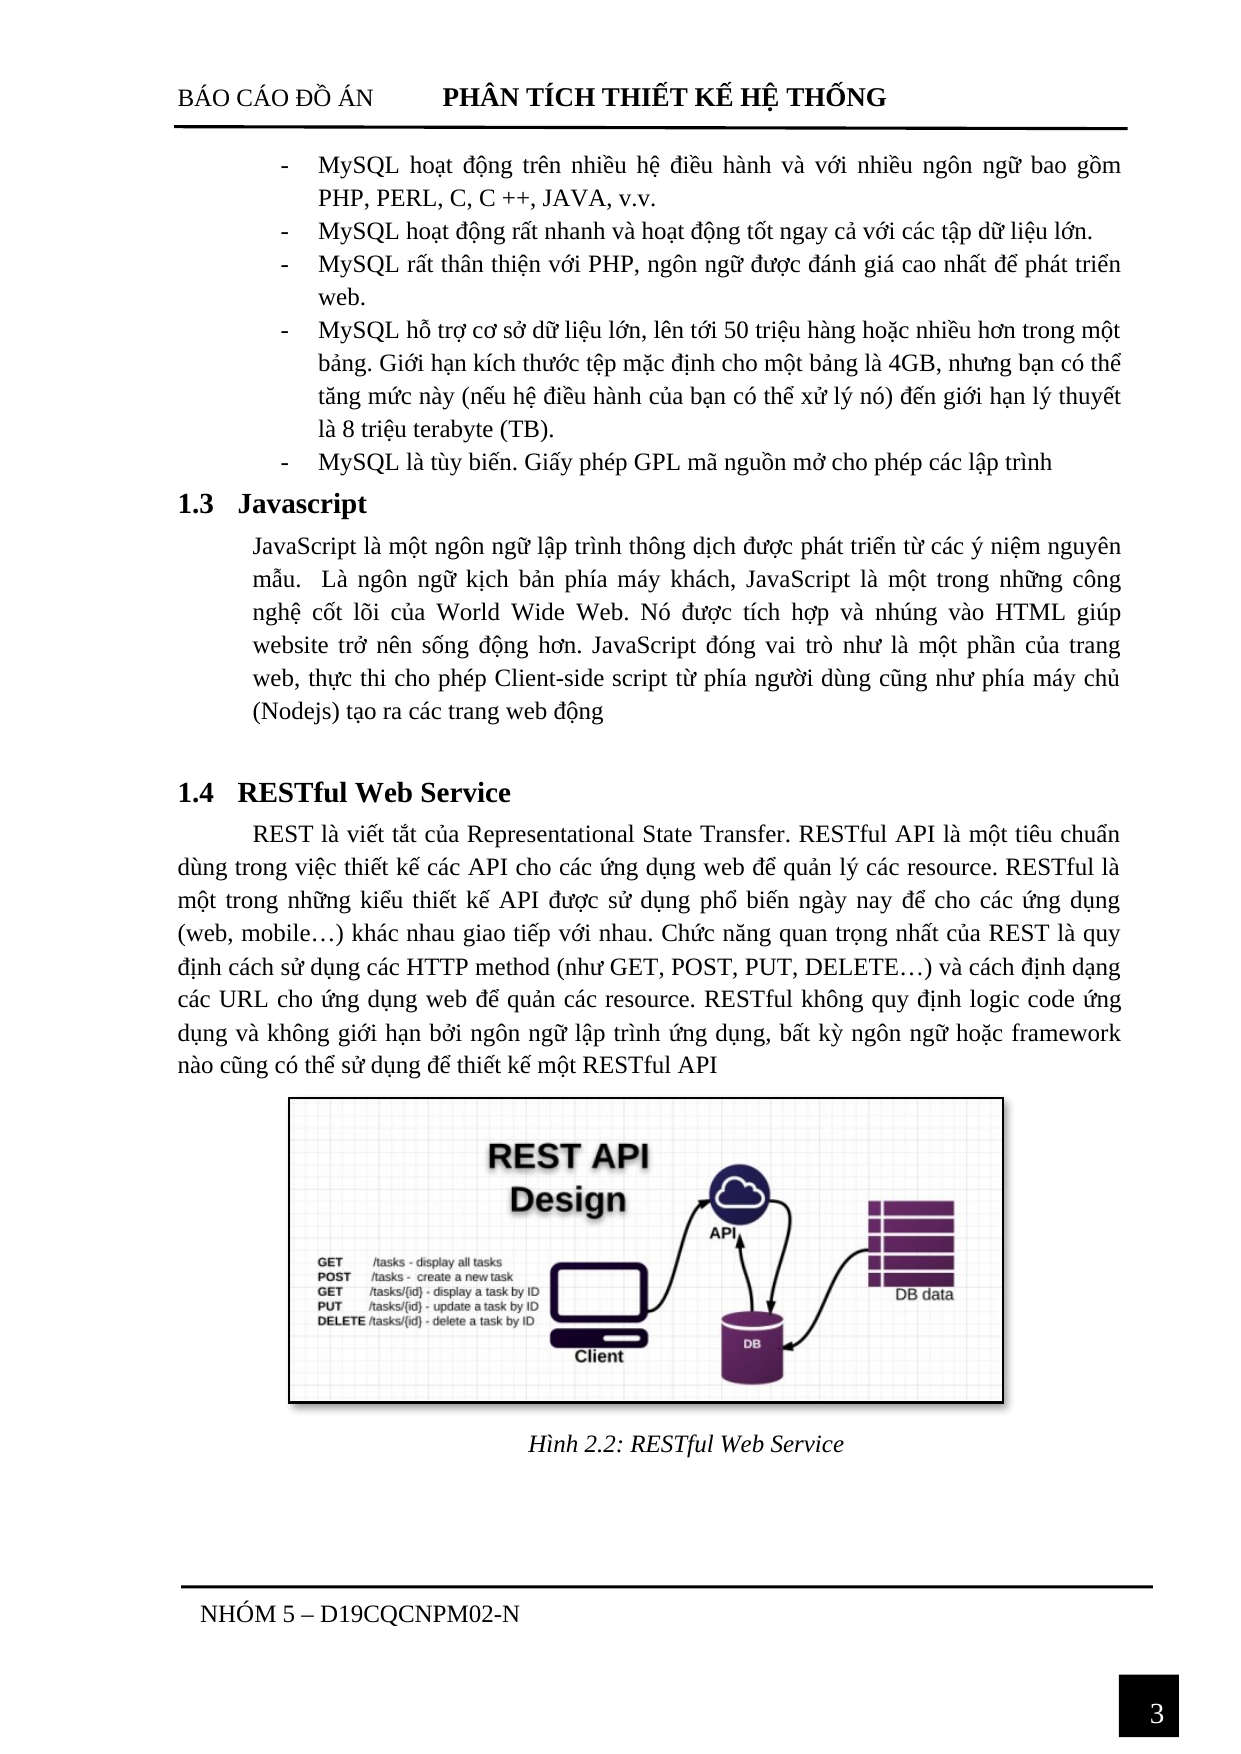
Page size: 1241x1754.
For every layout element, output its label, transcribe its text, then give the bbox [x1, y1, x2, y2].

picture [290, 1099, 1002, 1401]
subtitle Javascript [177, 486, 1122, 520]
list MySQL hoạt động rất nhanh và hoạt động tốt ngay cả với các tập dữ liệu lớn. [280, 216, 1122, 244]
list MySQL hỗ trợ cơ sở dữ liệu lớn, lên tới 50 triệu hàng hoặc nhiều hơn trong một bảng. Giới hạn kích thước tệp mặc định cho một bảng là 4GB, nhưng bạn có thể tăng mức này (nếu hệ điều hành của bạn có thể xử lý nó) đến giới hạn lý thuyết là 8 triệu terabyte (TB). [280, 315, 1122, 443]
text REST là viết tắt của Representational State Transfer. RESTful API là một tiêu chuẩn dùng trong việc thiết kế các API cho các ứng dụng web để quản lý các resource. RESTful là một trong những kiểu thiết kế API được sử dụng phổ biến ngày nay để cho các ứng dụng (web, mobile…) khác nhau giao tiếp với nhau. Chức năng quan trọng nhất của REST là quy định cách sử dụng các HTTP method (như GET, POST, PUT, DELETE…) và cách định dạng các URL cho ứng dụng web để quản các resource. RESTful không quy định logic code ứng dụng và không giới hạn bởi ngôn ngữ lập trình ứng dụng, bất kỳ ngôn ngữ hoặc framework nào cũng có thể sử dụng để thiết kế một RESTful API [177, 819, 1122, 1079]
list MySQL hoạt động trên nhiều hệ điều hành và với nhiều ngôn ngữ bao gồm PHP, PERL, C, C ++, JAVA, v.v. [280, 150, 1122, 212]
list MySQL là tùy biến. Giấy phép GPL mã nguồn mở cho phép các lập trình [280, 447, 1122, 476]
text JavaScript là một ngôn ngữ lập trình thông dịch được phát triển từ các ý niệm nguyên mẫu. Là ngôn ngữ kịch bản phía máy khách, JavaScript là một trong những công nghệ cốt lõi của World Wide Web. Nó được tích hợp và nhúng vào HTML giúp website trở nên sống động hơn. JavaScript đóng vai trò như là một phần của trang web, thực thi cho phép Client-side script từ phía người dùng cũng như phía máy chủ (Nodejs) tạo ra các trang web động [252, 531, 1122, 725]
subtitle RESTful Web Service [177, 775, 1122, 808]
list MySQL rất thân thiện với PHP, ngôn ngữ được đánh giá cao nhất để phát triển web. [280, 249, 1122, 311]
